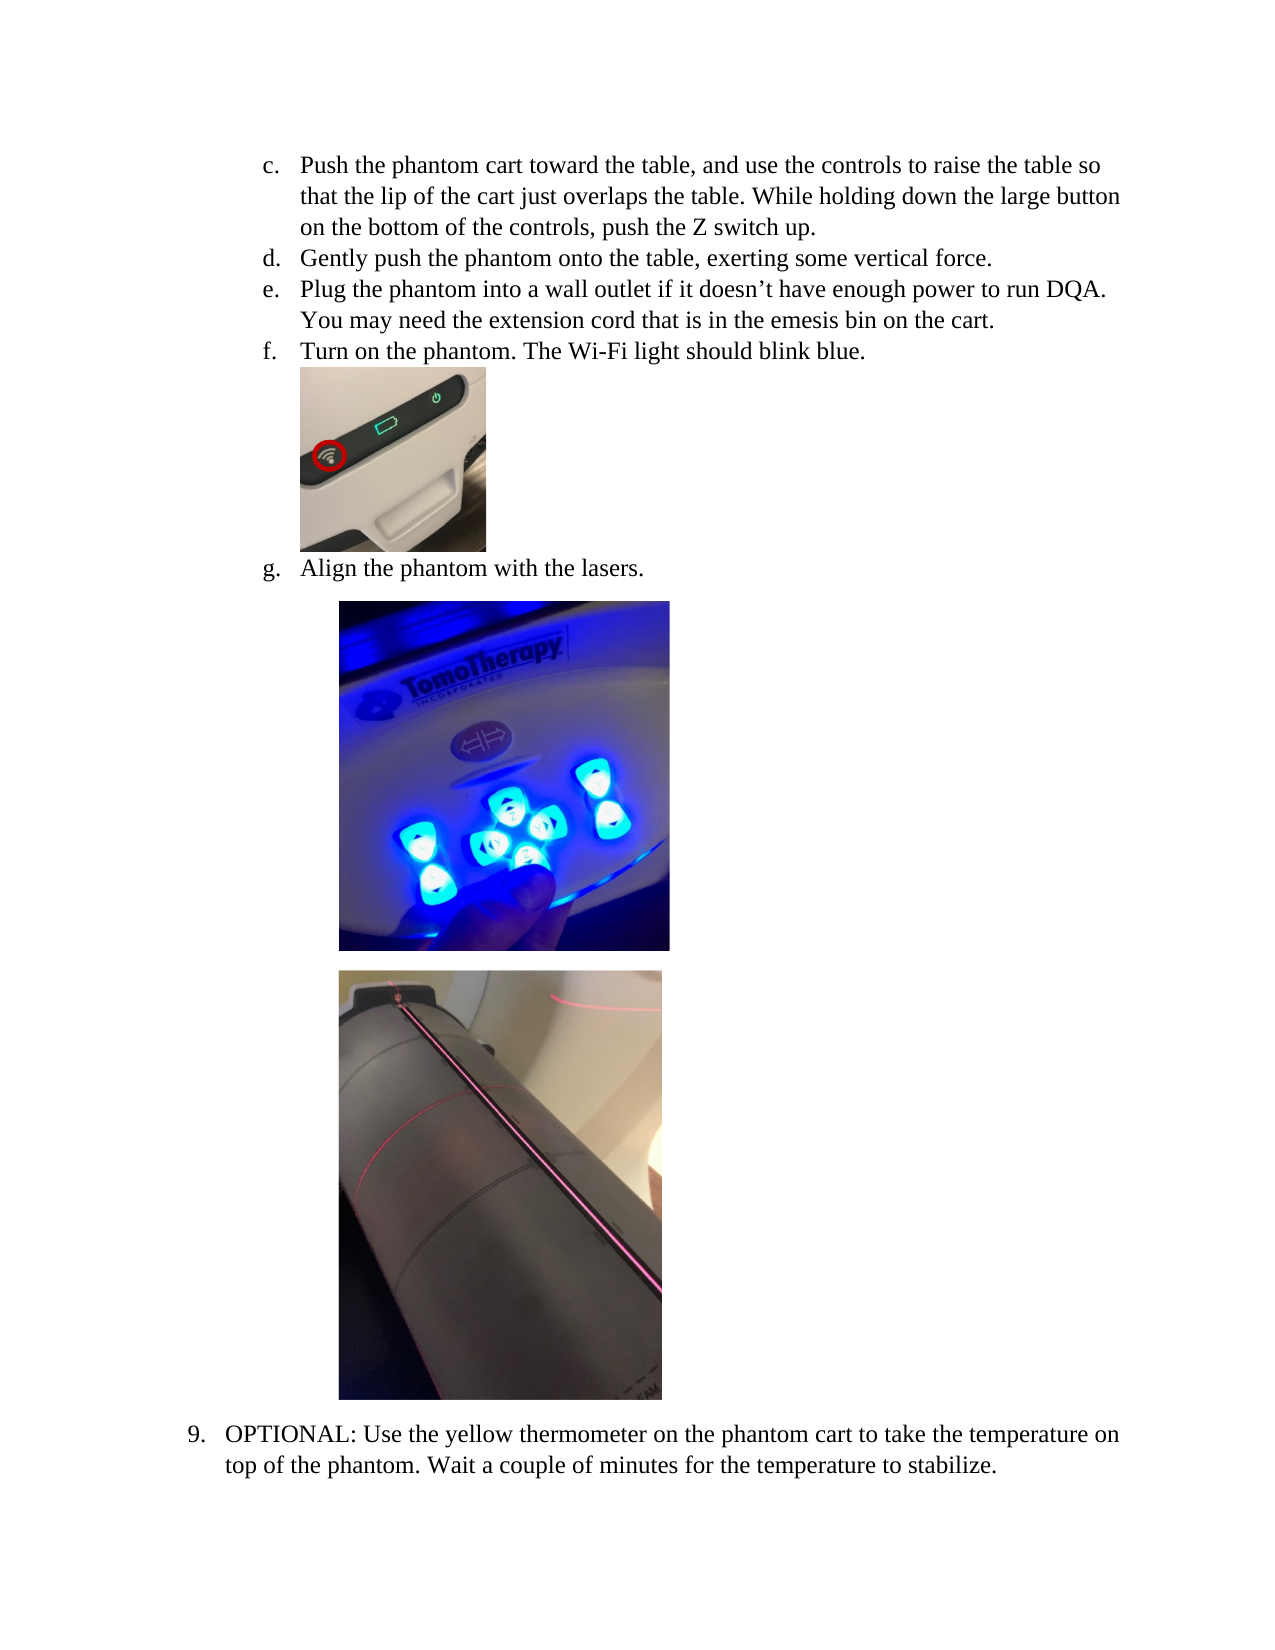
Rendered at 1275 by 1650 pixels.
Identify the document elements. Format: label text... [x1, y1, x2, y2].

list Gently push the phantom onto the table, exerting some vertical force. [262, 243, 1125, 272]
picture [300, 367, 487, 552]
list Push the phantom cart toward the table, and use the controls to raise the table so that the lip of the cart just overlaps the table. While holding down the large button on the bottom of the controls, push the Z switch up. [262, 150, 1125, 241]
list Turn on the phantom. The Wi-Fi light should blink blue. [262, 336, 1125, 365]
list Align the phantom with the lasers. [262, 553, 1125, 582]
list OPTIONAL: Use the yellow thermometer on the phantom cart to take the temperature on top of the phantom. Wait a couple of minutes for the temperature to stabilize. [187, 1419, 1125, 1479]
list Plug the phantom into a wall outlet if it doesn’t have enough power to run DQA. You may need the extension cord that is in the emesis bin on the cart. [262, 274, 1125, 334]
picture [339, 601, 670, 951]
picture [339, 971, 662, 1399]
